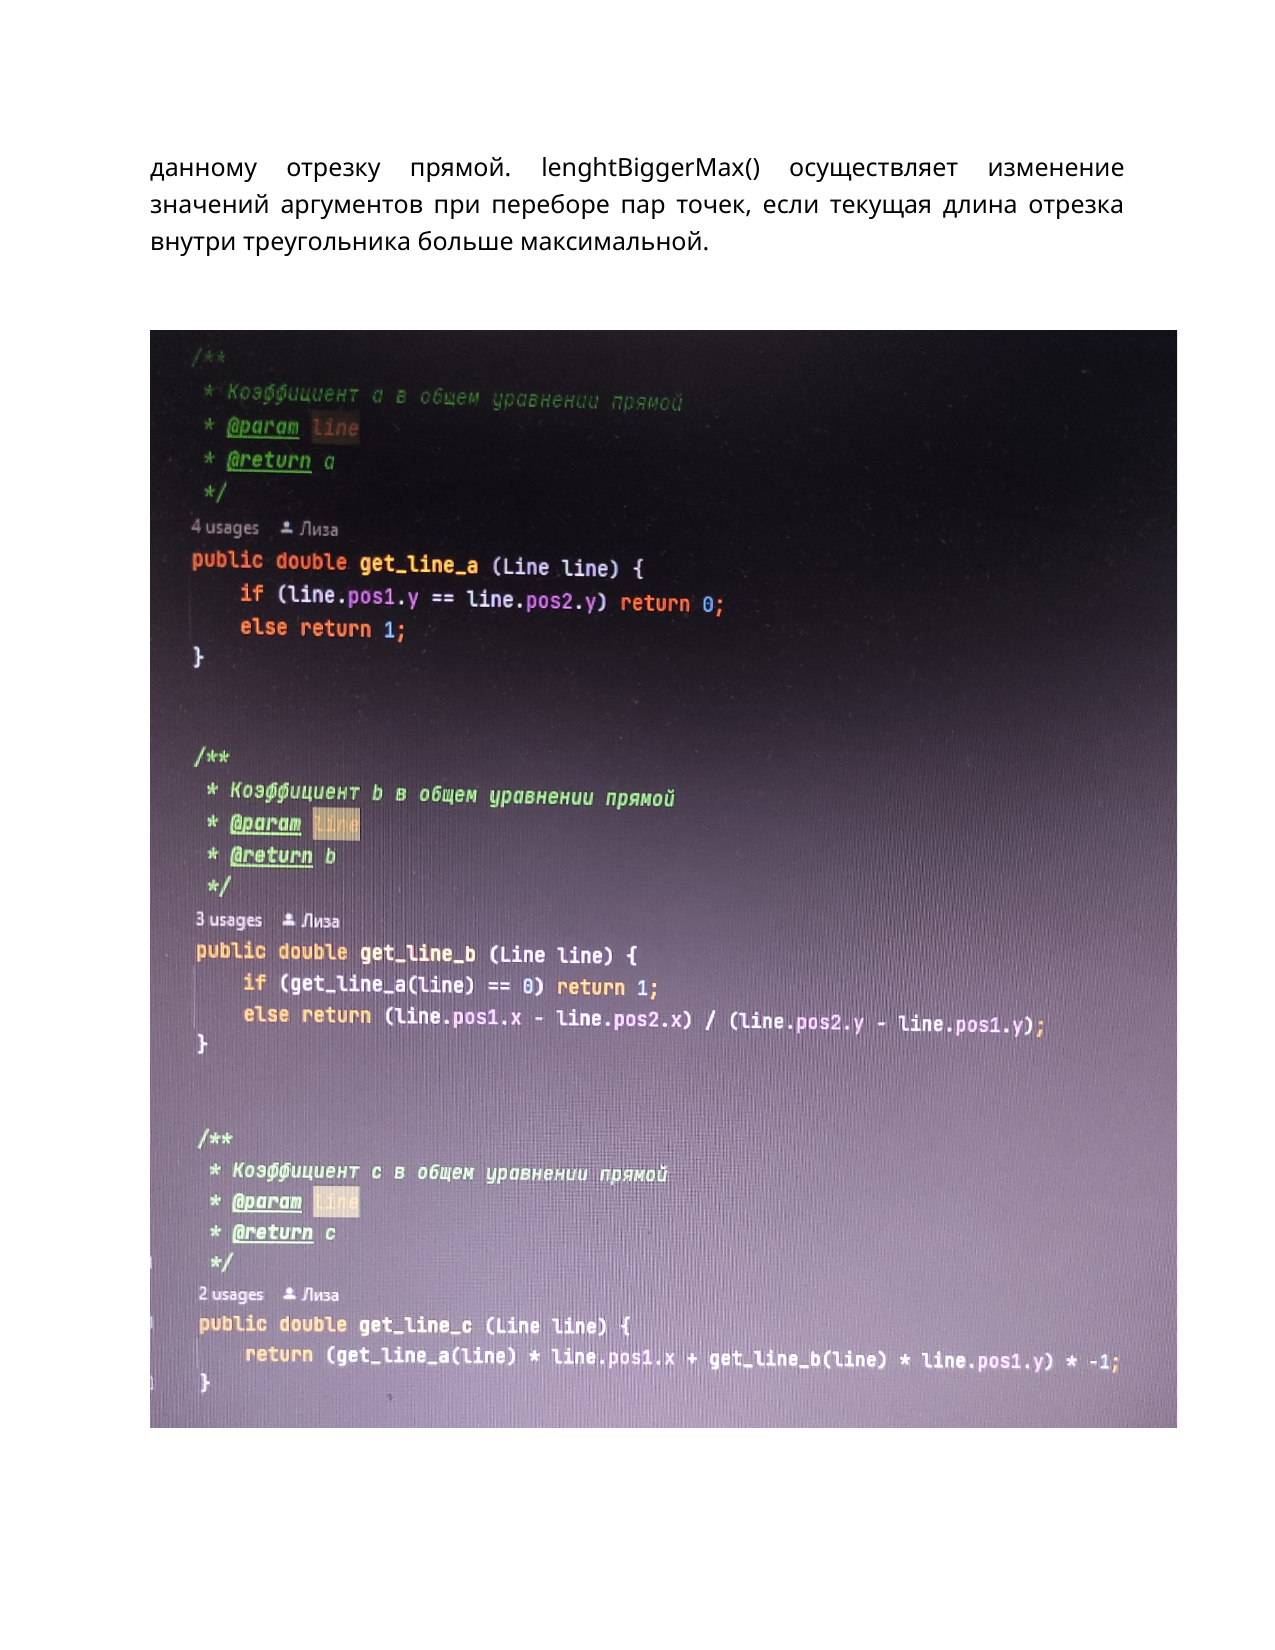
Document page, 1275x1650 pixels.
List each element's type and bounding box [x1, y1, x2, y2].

text [150, 150, 1125, 258]
picture [150, 330, 1178, 1428]
